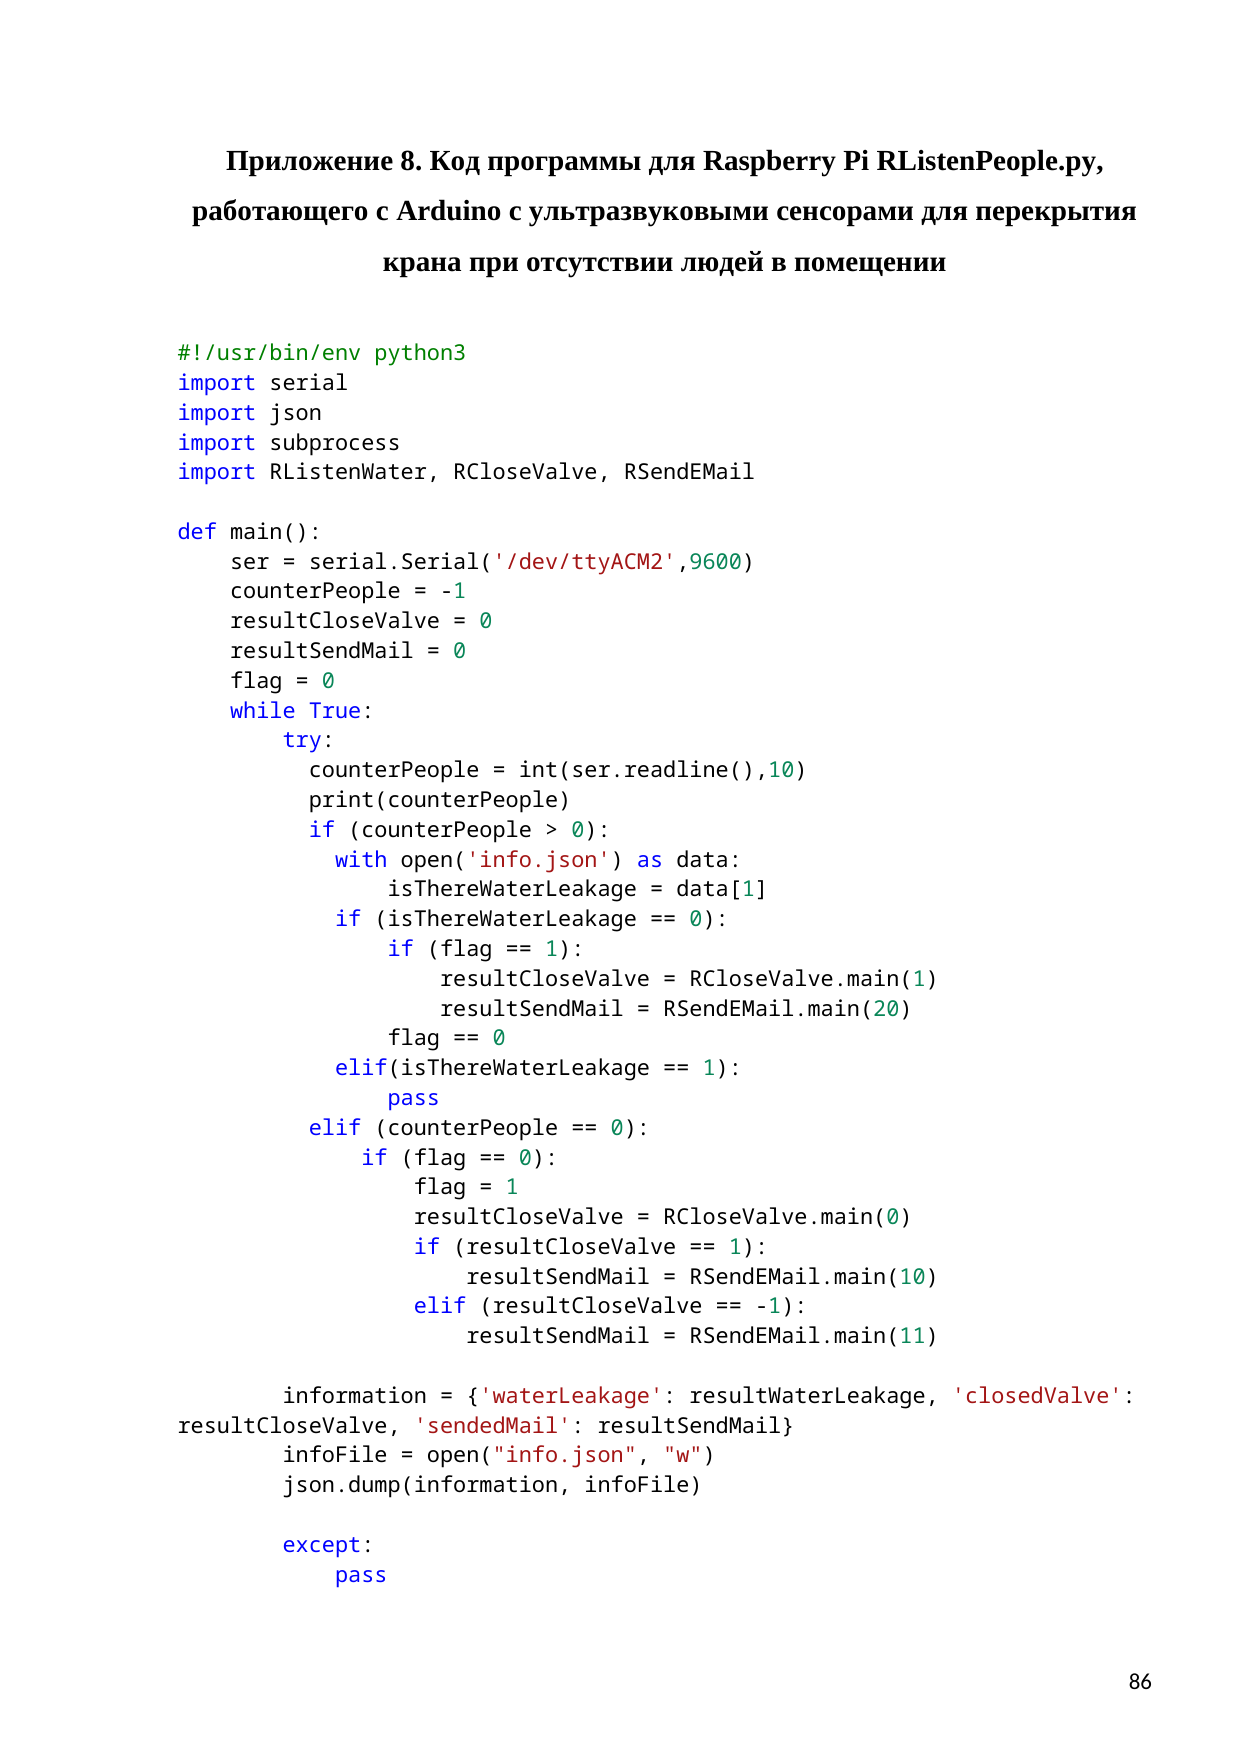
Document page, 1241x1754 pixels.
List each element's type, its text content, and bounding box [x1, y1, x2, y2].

text try: [177, 724, 1152, 754]
text infoFile = open("info.json", "w") [177, 1439, 1152, 1469]
text flag == 0 [177, 1022, 1152, 1052]
text information = {'waterLeakage': resultWaterLeakage, 'closedValve': resultCloseValve, 'sendedMail': resultSendMail} [177, 1380, 1152, 1439]
text elif (resultCloseValve == -1): [177, 1291, 1152, 1320]
text if (isThereWaterLeakage == 0): [177, 903, 1152, 933]
text print(counterPeople) [177, 784, 1152, 814]
text elif (counterPeople == 0): [177, 1112, 1152, 1142]
text with open('info.json') as data: [177, 844, 1152, 873]
text while True: [177, 695, 1152, 724]
text #!/usr/bin/env python3 [177, 337, 1152, 367]
text resultSendMail = RSendEMail.main(11) [177, 1320, 1152, 1350]
text Приложение 8. Код программы для Raspberry Pi RListenPeople.py, работающего с Arduino с ультразвуковыми сенсорами для перекрытия крана при отсутствии людей в помещении [177, 143, 1152, 277]
text resultCloseValve = 0 [177, 605, 1152, 635]
text def main(): [177, 516, 1152, 546]
text pass [177, 1082, 1152, 1112]
text if (flag == 1): [177, 933, 1152, 963]
text resultCloseValve = RCloseValve.main(0) [177, 1201, 1152, 1231]
text resultCloseValve = RCloseValve.main(1) [177, 963, 1152, 993]
text flag = 0 [177, 665, 1152, 695]
text flag = 1 [177, 1171, 1152, 1201]
text counterPeople = -1 [177, 576, 1152, 605]
text counterPeople = int(ser.readline(),10) [177, 754, 1152, 784]
text elif(isThereWaterLeakage == 1): [177, 1052, 1152, 1082]
text if (resultCloseValve == 1): [177, 1231, 1152, 1261]
text resultSendMail = RSendEMail.main(20) [177, 993, 1152, 1022]
text if (counterPeople > 0): [177, 814, 1152, 844]
text import RListenWater, RCloseValve, RSendEMail [177, 456, 1152, 486]
text json.dump(information, infoFile) [177, 1469, 1152, 1499]
text isThereWaterLeakage = data[1] [177, 873, 1152, 903]
text except: [177, 1529, 1152, 1559]
text ser = serial.Serial('/dev/ttyACM2',9600) [177, 546, 1152, 576]
text resultSendMail = RSendEMail.main(10) [177, 1261, 1152, 1291]
text resultSendMail = 0 [177, 635, 1152, 665]
text import subprocess [177, 427, 1152, 456]
text import json [177, 397, 1152, 427]
text if (flag == 0): [177, 1142, 1152, 1171]
text import serial [177, 367, 1152, 397]
text pass [177, 1559, 1152, 1588]
